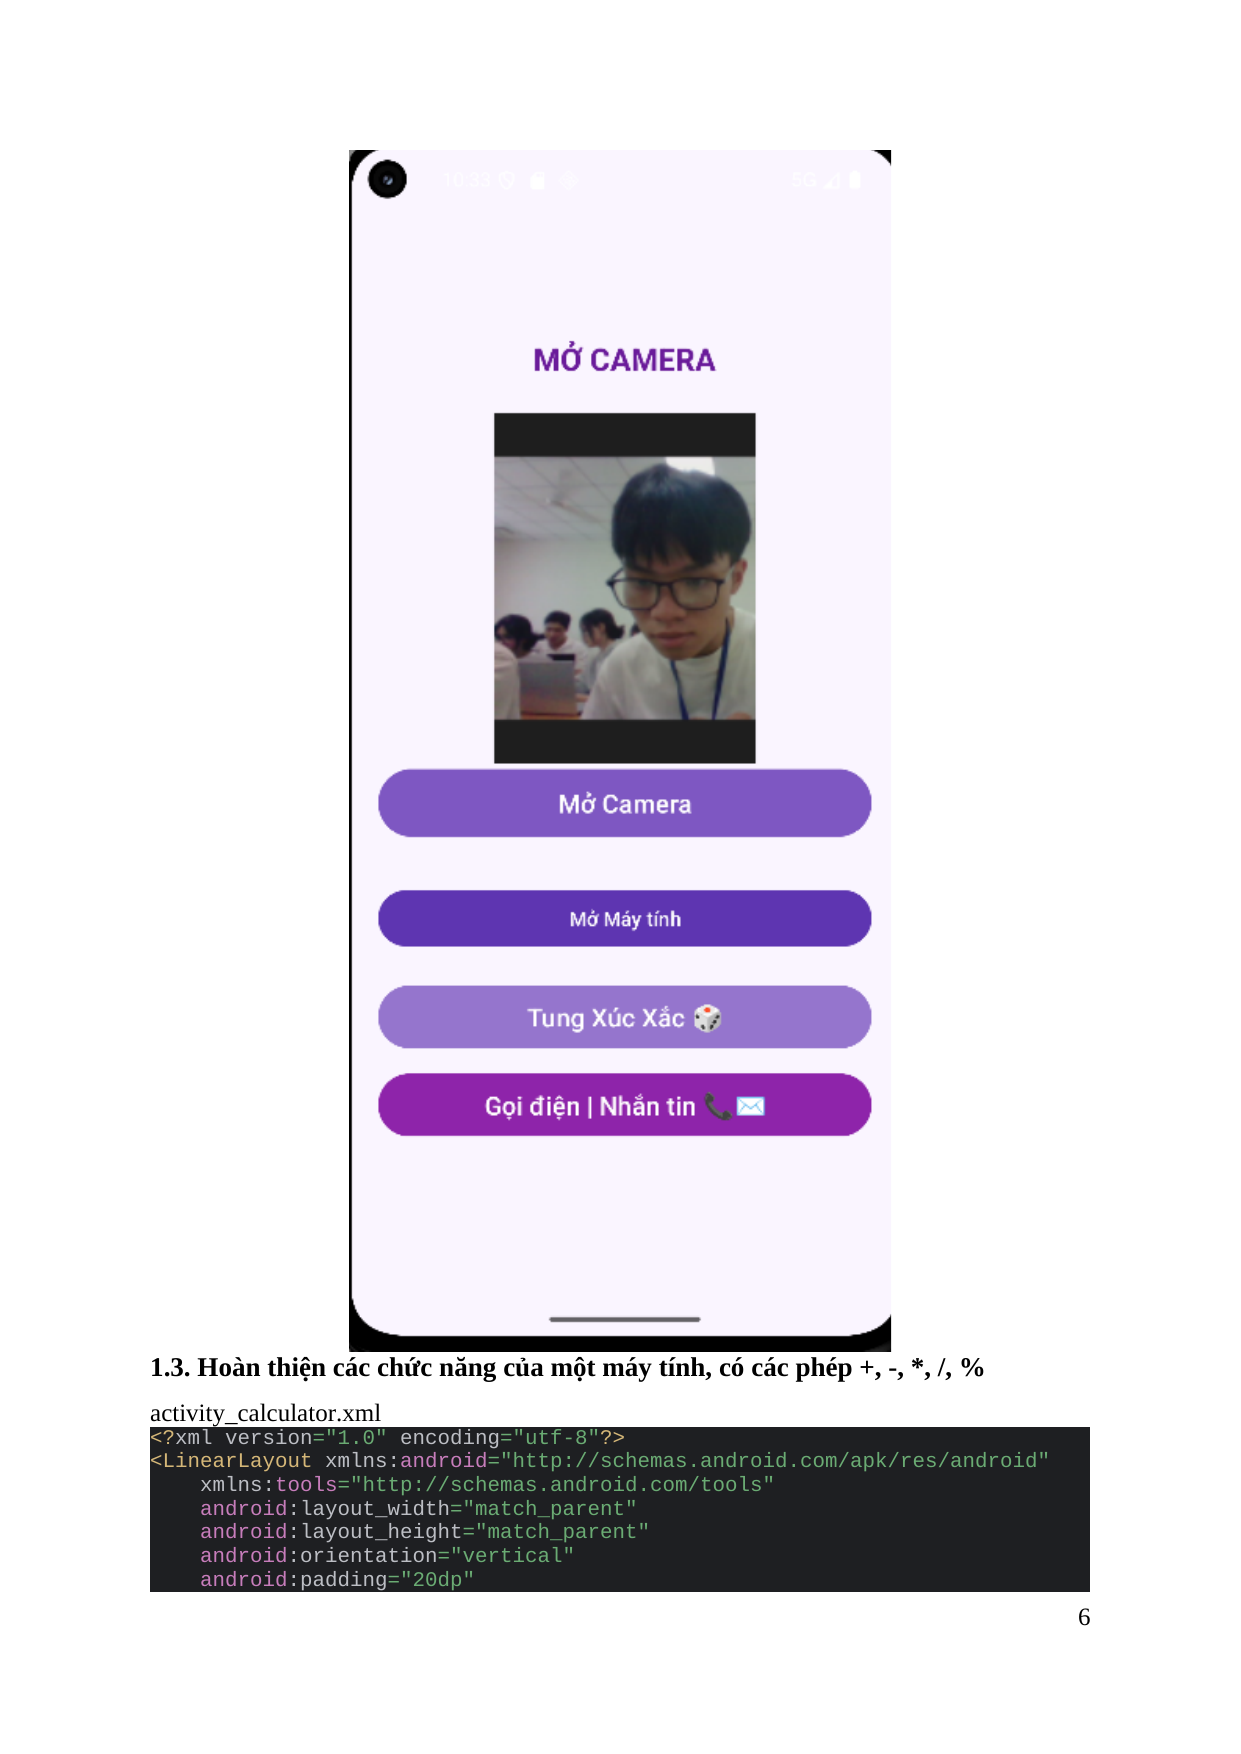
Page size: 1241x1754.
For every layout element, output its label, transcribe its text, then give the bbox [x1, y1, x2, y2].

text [150, 1427, 1090, 1592]
subtitle 1.3. Hoàn thiện các chức năng của một máy tính, có các phép +, -, *, /, % [150, 1351, 1090, 1382]
text activity_calculator.xml [150, 1398, 1090, 1427]
picture [349, 150, 892, 1352]
